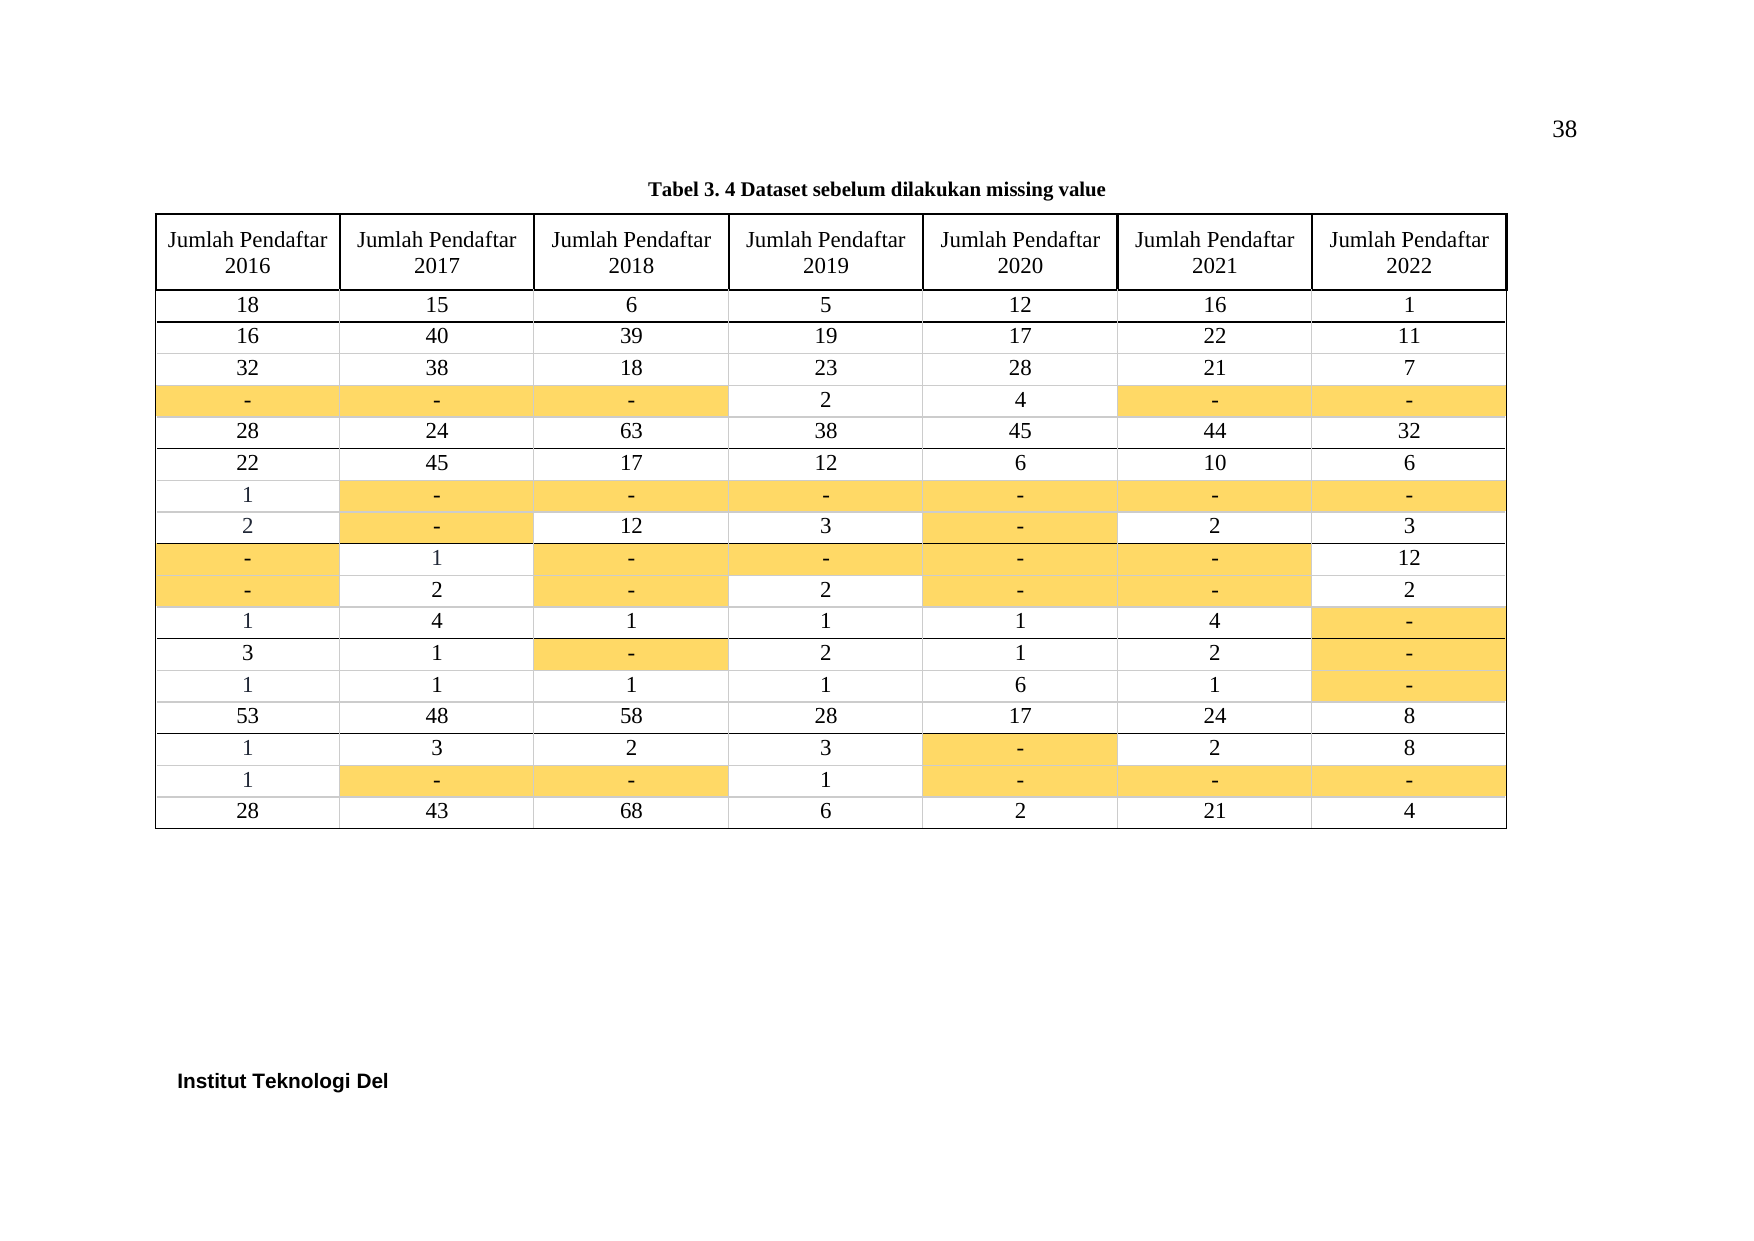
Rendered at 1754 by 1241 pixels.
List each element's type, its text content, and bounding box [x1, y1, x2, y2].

table_cell 8 [1312, 701, 1506, 733]
table_header Jumlah Pendaftar 2022 [1313, 215, 1505, 289]
table_cell 1 [1118, 671, 1311, 701]
table_header Jumlah Pendaftar 2020 [924, 215, 1116, 289]
table_cell 58 [534, 703, 728, 733]
table_cell 17 [923, 323, 1117, 353]
table_cell 2 [534, 734, 728, 765]
table_cell 3 [156, 638, 339, 670]
table_cell - [534, 386, 728, 416]
table_cell 2 [729, 576, 922, 606]
table_cell 1 [340, 544, 533, 575]
table_cell 5 [729, 291, 922, 321]
table_cell 28 [156, 796, 339, 828]
table_cell - [923, 734, 1117, 765]
text Tabel 3. 4 Dataset sebelum dilakukan missing value [177, 177, 1577, 201]
table_cell 28 [923, 354, 1117, 385]
table_cell 1 [340, 639, 533, 670]
table_cell - [156, 385, 339, 416]
table_cell 40 [340, 323, 533, 353]
table_cell 23 [729, 354, 922, 385]
table_cell 12 [534, 513, 728, 543]
table_cell 1 [340, 671, 533, 701]
table_cell 1 [156, 606, 339, 638]
table_cell - [923, 481, 1117, 511]
table_cell 68 [534, 798, 728, 828]
table_cell 11 [1312, 321, 1506, 353]
table_cell 1 [923, 639, 1117, 670]
table_cell 45 [340, 449, 533, 480]
table_cell 53 [156, 701, 339, 733]
table_cell - [923, 576, 1117, 606]
table_cell 1 [534, 671, 728, 701]
table_cell 32 [156, 353, 339, 385]
table_cell 38 [340, 354, 533, 385]
table_cell 3 [340, 734, 533, 765]
table_cell 63 [534, 418, 728, 448]
table_cell 12 [923, 291, 1117, 321]
table_cell 43 [340, 798, 533, 828]
table_cell 3 [729, 513, 922, 543]
table_cell 4 [340, 608, 533, 638]
table_cell 38 [729, 418, 922, 448]
table_cell - [1312, 765, 1506, 796]
table_cell 44 [1118, 418, 1311, 448]
table_cell 4 [923, 386, 1117, 416]
table_cell 6 [534, 291, 728, 321]
table_cell 2 [1118, 513, 1311, 543]
table_cell - [534, 576, 728, 606]
table_cell - [1118, 386, 1311, 416]
table_cell - [1118, 481, 1311, 511]
table_cell 3 [729, 734, 922, 765]
table_cell 22 [1118, 323, 1311, 353]
table_cell - [340, 766, 533, 796]
table_cell 2 [729, 639, 922, 670]
table_cell - [340, 513, 533, 543]
table_cell - [1312, 670, 1506, 701]
table_cell - [534, 766, 728, 796]
table_cell - [729, 544, 922, 575]
table_cell 21 [1118, 798, 1311, 828]
table_cell - [729, 481, 922, 511]
table_header Jumlah Pendaftar 2019 [730, 215, 922, 289]
table_cell 32 [1312, 416, 1506, 448]
table_cell - [1312, 480, 1506, 511]
table_cell 1 [729, 766, 922, 796]
table_cell 1 [156, 670, 339, 701]
table_cell 24 [340, 418, 533, 448]
table_cell 1 [534, 608, 728, 638]
table_cell 1 [923, 608, 1117, 638]
table_cell 19 [729, 323, 922, 353]
table_cell - [923, 544, 1117, 575]
table_cell - [1118, 766, 1311, 796]
table_cell - [1312, 606, 1506, 638]
table_cell 1 [156, 733, 339, 765]
table_cell 28 [729, 703, 922, 733]
table_cell 1 [729, 608, 922, 638]
table_cell 1 [1312, 291, 1506, 321]
table_cell - [923, 766, 1117, 796]
table_cell 3 [1312, 511, 1506, 543]
table_header Jumlah Pendaftar 2018 [535, 215, 728, 289]
table_cell - [1312, 385, 1506, 416]
table_cell 12 [729, 449, 922, 480]
table_cell 2 [1118, 734, 1311, 765]
table_cell 17 [534, 449, 728, 480]
table_cell 28 [156, 416, 339, 448]
table_cell - [1118, 576, 1311, 606]
table_cell 1 [156, 480, 339, 511]
table_cell 17 [923, 703, 1117, 733]
table_cell 24 [1118, 703, 1311, 733]
table_cell - [534, 481, 728, 511]
table_cell 2 [729, 386, 922, 416]
table_cell 22 [156, 448, 339, 480]
table_header Jumlah Pendaftar 2017 [341, 215, 533, 289]
table_cell 1 [729, 671, 922, 701]
table_cell 48 [340, 703, 533, 733]
table_cell 2 [156, 511, 339, 543]
table_cell 2 [340, 576, 533, 606]
table_cell 18 [534, 354, 728, 385]
table_cell - [1312, 638, 1506, 670]
table_cell 45 [923, 418, 1117, 448]
table_cell 15 [340, 291, 533, 321]
table_cell 1 [156, 765, 339, 796]
table_cell - [923, 513, 1117, 543]
table_cell 16 [156, 321, 339, 353]
table_cell 4 [1118, 608, 1311, 638]
table_cell - [534, 544, 728, 575]
table_cell - [534, 639, 728, 670]
table_cell 2 [1118, 639, 1311, 670]
table_cell - [156, 575, 339, 606]
table_cell 6 [729, 798, 922, 828]
table_cell 7 [1312, 353, 1506, 385]
table_cell 6 [923, 449, 1117, 480]
table_cell 4 [1312, 796, 1506, 828]
table_cell 18 [156, 291, 339, 321]
table_cell - [156, 543, 339, 575]
table_cell 12 [1312, 543, 1506, 575]
table_cell 21 [1118, 354, 1311, 385]
table_cell 6 [1312, 448, 1506, 480]
table_header Jumlah Pendaftar 2016 [157, 215, 339, 289]
table_cell 8 [1312, 733, 1506, 765]
table_cell 6 [923, 671, 1117, 701]
table_cell - [1118, 544, 1311, 575]
table_cell 10 [1118, 449, 1311, 480]
table_header Jumlah Pendaftar 2021 [1119, 215, 1311, 289]
table_cell - [340, 386, 533, 416]
table_cell 2 [1312, 575, 1506, 606]
table_cell - [340, 481, 533, 511]
table_cell 2 [923, 798, 1117, 828]
table_cell 16 [1118, 291, 1311, 321]
table_cell 39 [534, 323, 728, 353]
